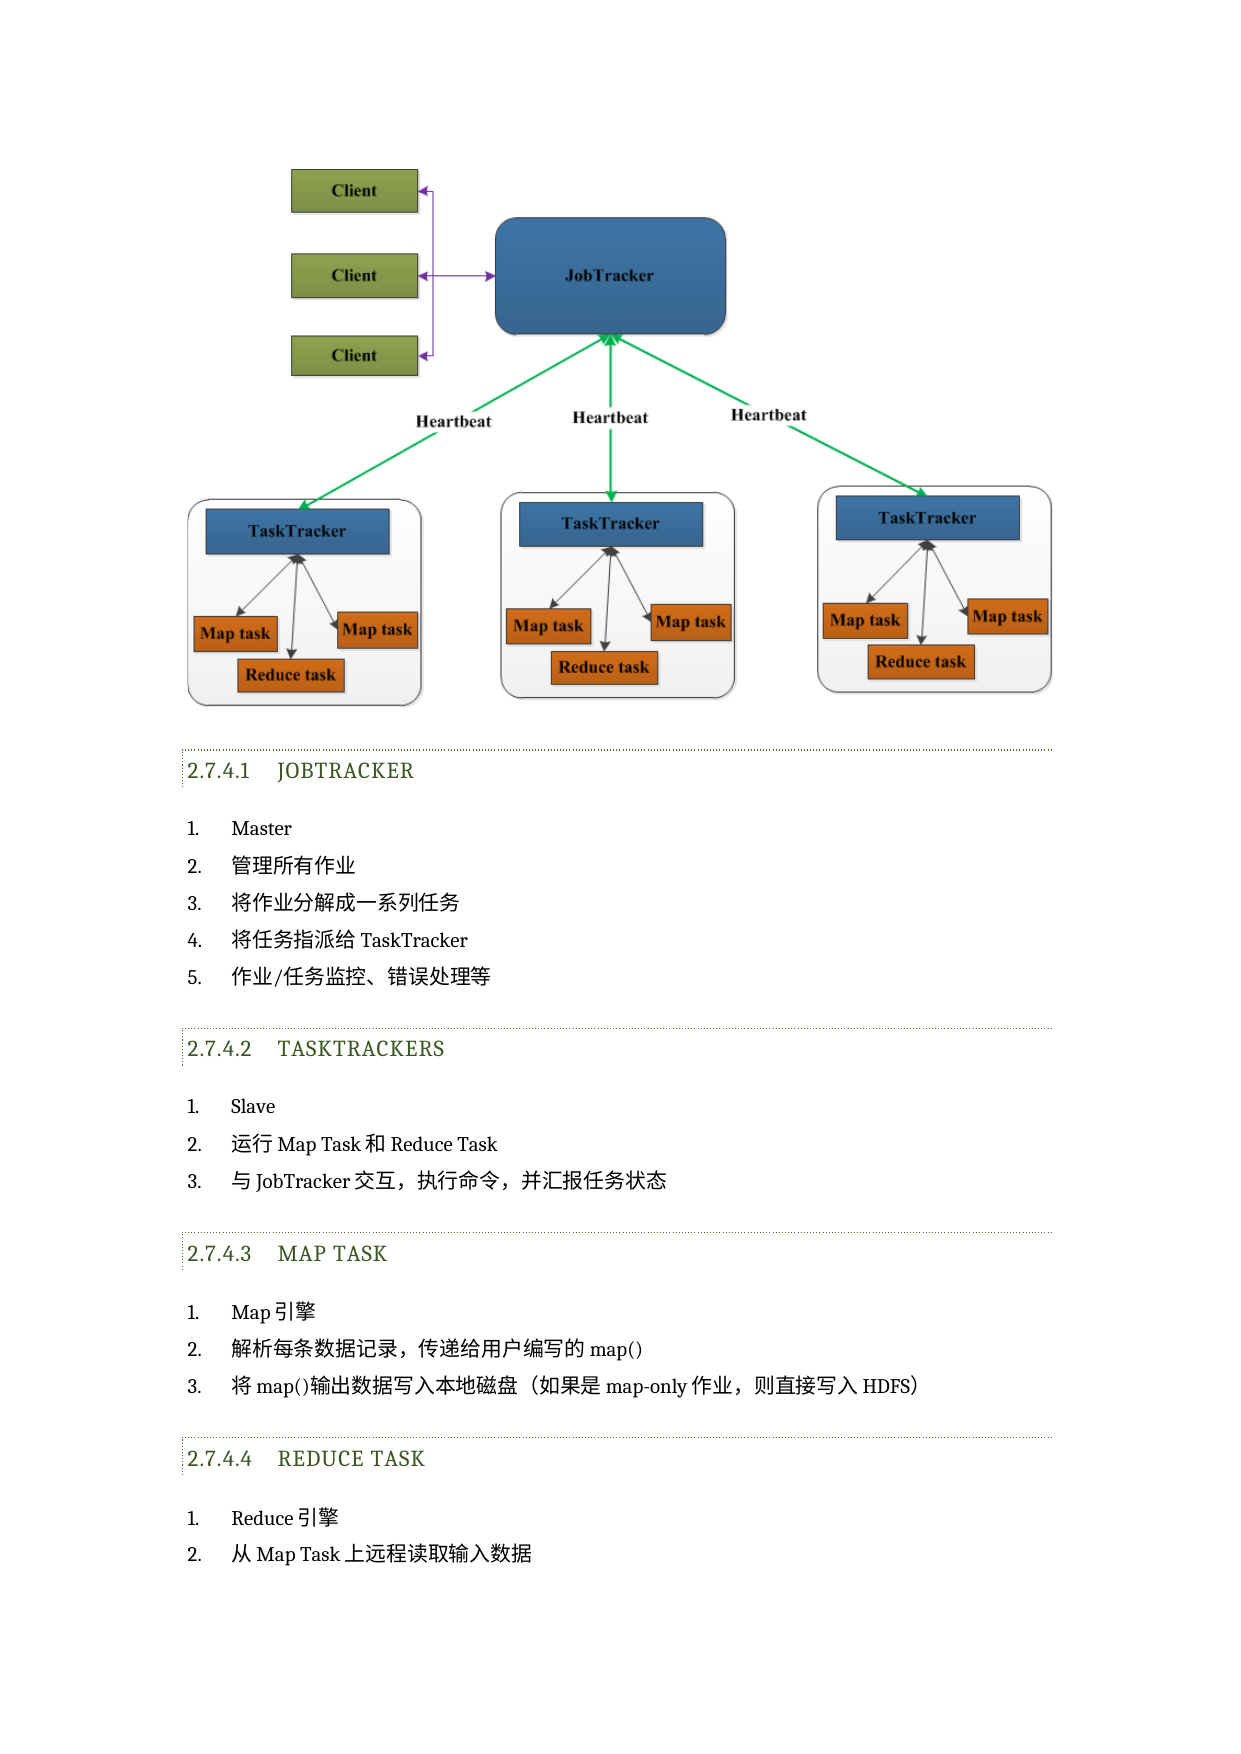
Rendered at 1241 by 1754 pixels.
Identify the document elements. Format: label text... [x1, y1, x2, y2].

list Master [187, 812, 1053, 845]
list 将map()输出数据写入本地磁盘（如果是map-only作业，则直接写入HDFS） [187, 1368, 1053, 1401]
list 作业/任务监控、错误处理等 [187, 959, 1053, 992]
list Map引擎 [187, 1294, 1053, 1327]
list 将任务指派给TaskTracker [187, 922, 1053, 955]
list 管理所有作业 [187, 848, 1053, 881]
list Slave [187, 1090, 1053, 1123]
subtitle Reduce Task [182, 1437, 1053, 1475]
subtitle JobTracker [182, 749, 1053, 787]
list 与JobTracker交互，执行命令，并汇报任务状态 [187, 1163, 1053, 1196]
list Reduce引擎 [187, 1499, 1053, 1532]
list 从Map Task上远程读取输入数据 [187, 1537, 1053, 1569]
list 将作业分解成一系列任务 [187, 885, 1053, 918]
subtitle TaskTrackers [182, 1027, 1053, 1066]
list 解析每条数据记录，传递给用户编写的map() [187, 1331, 1053, 1364]
list 运行Map Task和Reduce Task [187, 1126, 1053, 1159]
subtitle Map Task [182, 1232, 1053, 1270]
